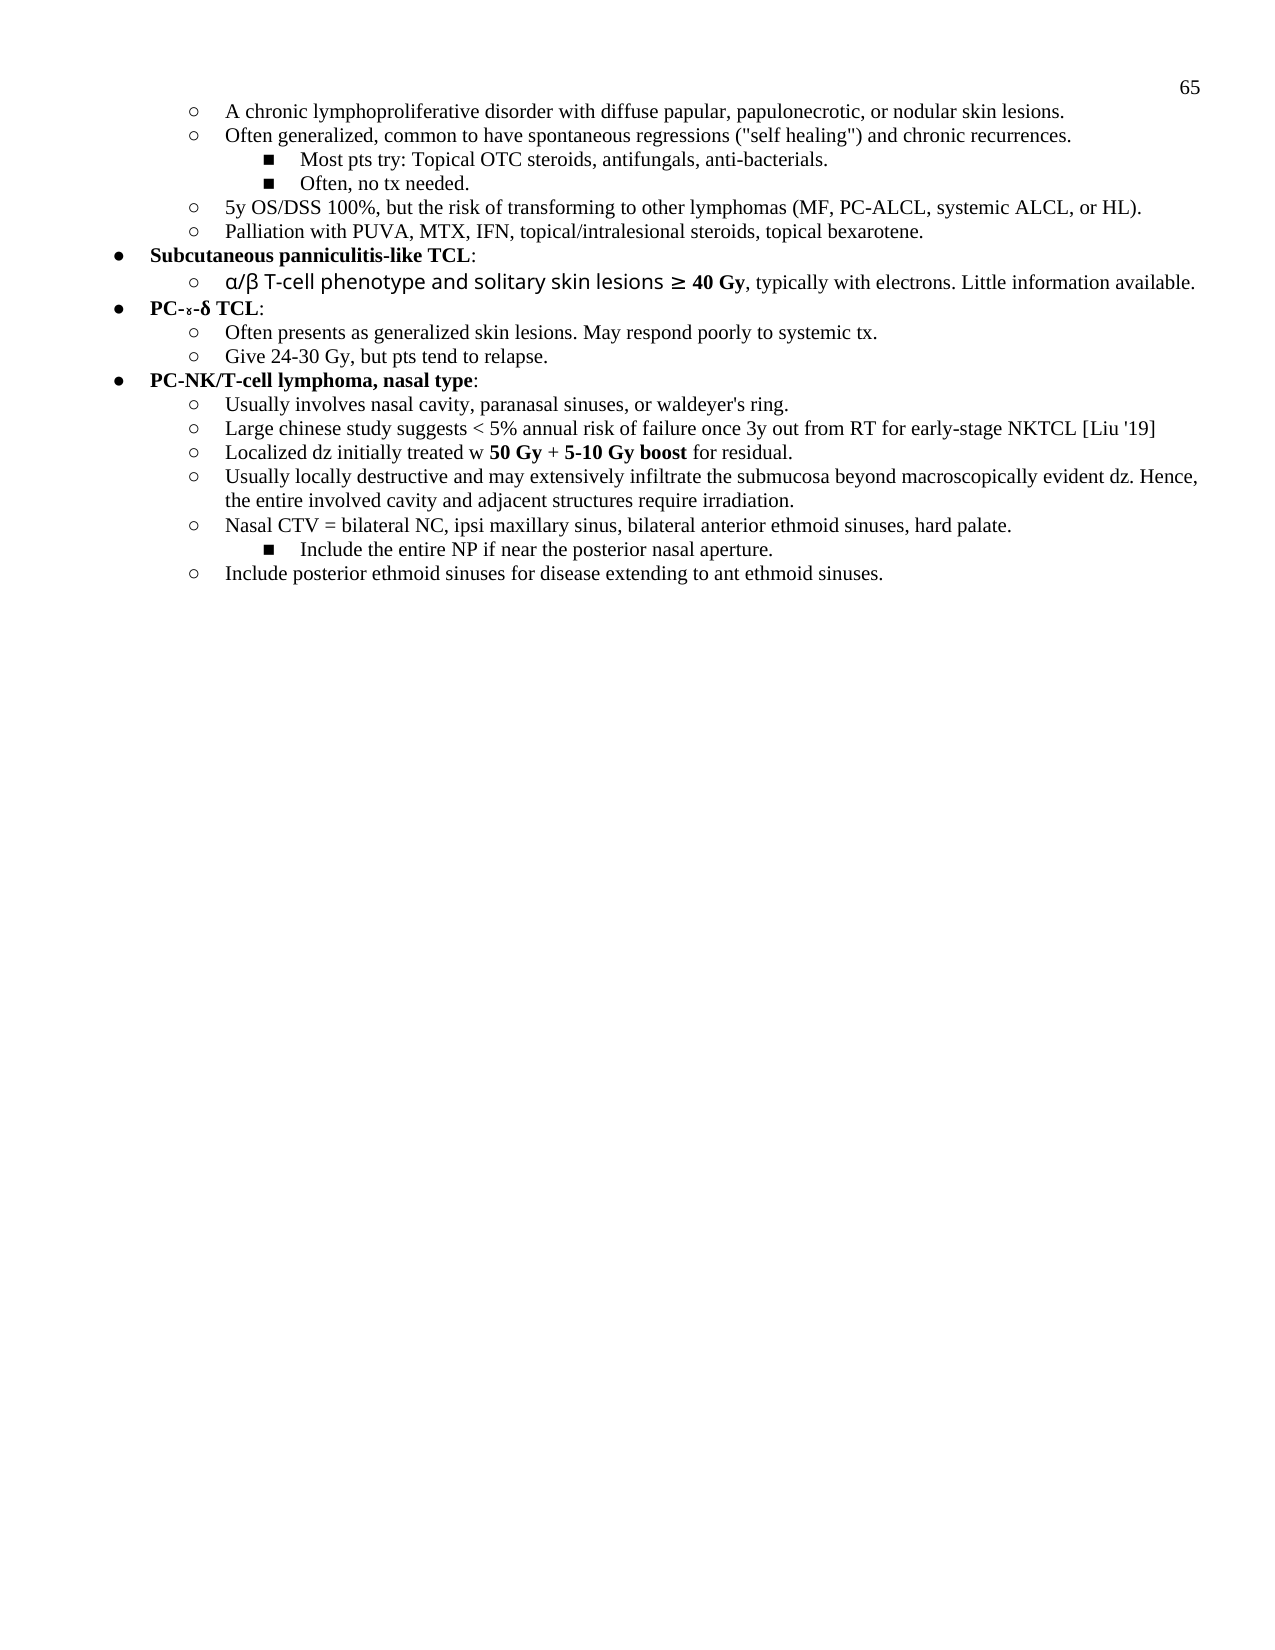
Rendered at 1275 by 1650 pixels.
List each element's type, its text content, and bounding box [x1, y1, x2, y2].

list Usually involves nasal cavity, paranasal sinuses, or waldeyer's ring. [187, 392, 1200, 416]
list Often presents as generalized skin lesions. May respond poorly to systemic tx. [187, 320, 1200, 344]
list Large chinese study suggests < 5% annual risk of failure once 3y out from RT for early-stage NKTCL [Liu '19] [187, 416, 1200, 440]
list 5y OS/DSS 100%, but the risk of transforming to other lymphomas (MF, PC-ALCL, systemic ALCL, or HL). [187, 195, 1200, 219]
list PC-NK/T-cell lymphoma, nasal type: [112, 368, 1200, 392]
list A chronic lymphoproliferative disorder with diffuse papular, papulonecrotic, or nodular skin lesions. [187, 99, 1200, 123]
list Give 24-30 Gy, but pts tend to relapse. [187, 344, 1200, 368]
list Include the entire NP if near the posterior nasal aperture. [262, 537, 1200, 561]
list Palliation with PUVA, MTX, IFN, topical/intralesional steroids, topical bexarotene. [187, 219, 1200, 243]
list Subcutaneous panniculitis-like TCL: [112, 243, 1200, 267]
list Include posterior ethmoid sinuses for disease extending to ant ethmoid sinuses. [187, 561, 1200, 585]
list Most pts try: Topical OTC steroids, antifungals, anti-bacterials. [262, 147, 1200, 171]
list α/β T-cell phenotype and solitary skin lesions ≥ 40 Gy, typically with electrons. Little information available. [187, 267, 1200, 296]
list PC-៵-δ TCL: [112, 296, 1200, 320]
list Often, no tx needed. [262, 171, 1200, 195]
list Localized dz initially treated w 50 Gy + 5-10 Gy boost for residual. [187, 440, 1200, 464]
list Usually locally destructive and may extensively infiltrate the submucosa beyond macroscopically evident dz. Hence, the entire involved cavity and adjacent structures require irradiation. [187, 464, 1200, 512]
list Nasal CTV = bilateral NC, ipsi maxillary sinus, bilateral anterior ethmoid sinuses, hard palate. [187, 512, 1200, 537]
list Often generalized, common to have spontaneous regressions ("self healing") and chronic recurrences. [187, 123, 1200, 147]
